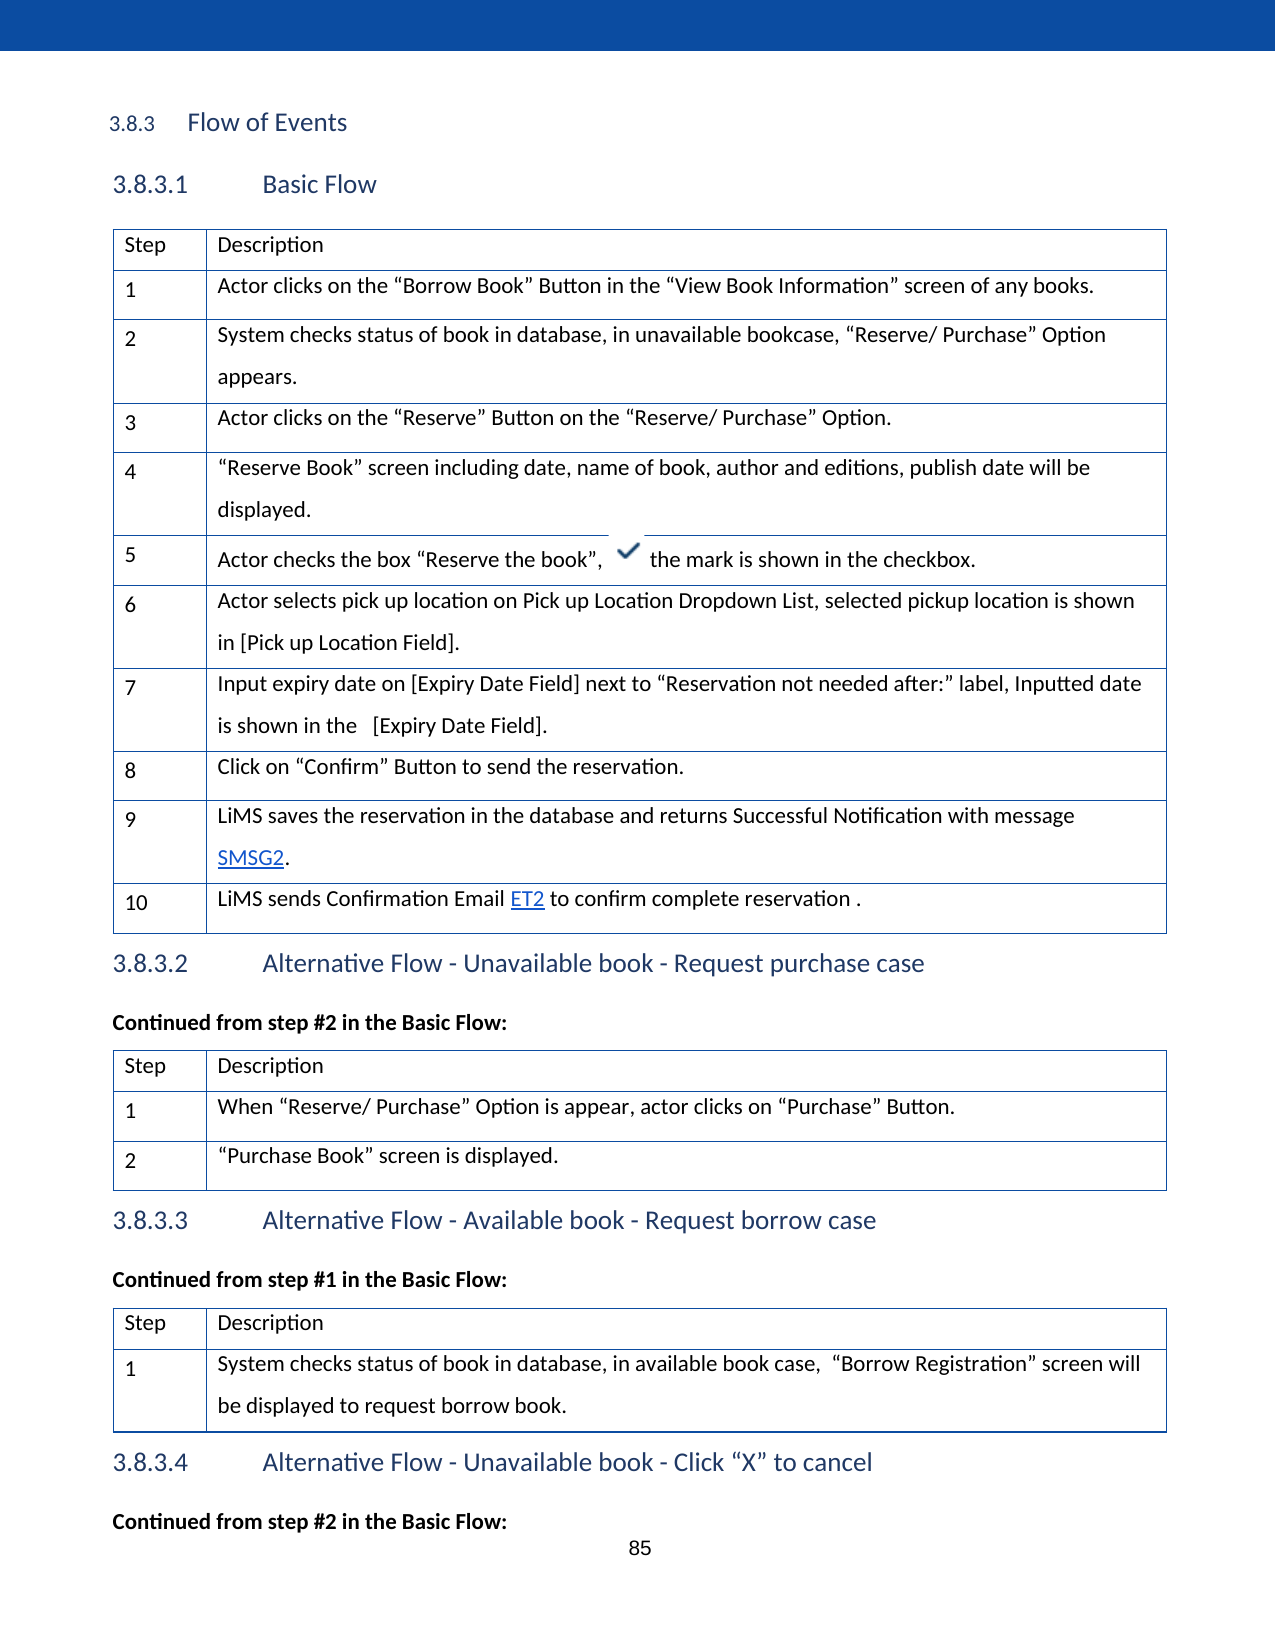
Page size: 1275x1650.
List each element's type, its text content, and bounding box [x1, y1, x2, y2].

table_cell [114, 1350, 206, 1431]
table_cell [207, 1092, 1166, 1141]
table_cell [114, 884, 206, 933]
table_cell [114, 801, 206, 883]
subtitle Alternative Flow - Available book - Request borrow case [112, 1203, 1167, 1236]
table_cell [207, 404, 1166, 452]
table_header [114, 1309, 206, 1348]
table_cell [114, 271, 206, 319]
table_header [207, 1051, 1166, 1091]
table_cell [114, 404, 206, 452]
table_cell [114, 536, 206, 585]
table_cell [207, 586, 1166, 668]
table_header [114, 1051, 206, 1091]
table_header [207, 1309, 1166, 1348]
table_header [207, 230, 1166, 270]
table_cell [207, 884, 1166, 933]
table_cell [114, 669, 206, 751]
picture [608, 535, 645, 567]
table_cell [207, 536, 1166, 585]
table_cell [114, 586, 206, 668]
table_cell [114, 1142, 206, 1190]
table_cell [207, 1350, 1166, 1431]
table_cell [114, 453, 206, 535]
text Continued from step #2 in the Basic Flow: [112, 1008, 1167, 1036]
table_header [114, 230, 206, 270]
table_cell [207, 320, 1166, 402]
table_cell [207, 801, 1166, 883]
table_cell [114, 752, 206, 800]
text Continued from step #2 in the Basic Flow: [112, 1507, 1167, 1535]
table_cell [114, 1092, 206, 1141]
subtitle Flow of Events [108, 105, 1167, 138]
text Continued from step #1 in the Basic Flow: [112, 1265, 1167, 1293]
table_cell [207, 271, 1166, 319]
subtitle Basic Flow [112, 167, 1167, 200]
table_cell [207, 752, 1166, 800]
subtitle Alternative Flow - Unavailable book - Click “X” to cancel [112, 1445, 1167, 1478]
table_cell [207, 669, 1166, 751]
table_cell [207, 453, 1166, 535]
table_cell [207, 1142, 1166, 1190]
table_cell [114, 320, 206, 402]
subtitle Alternative Flow - Unavailable book - Request purchase case [112, 946, 1167, 979]
